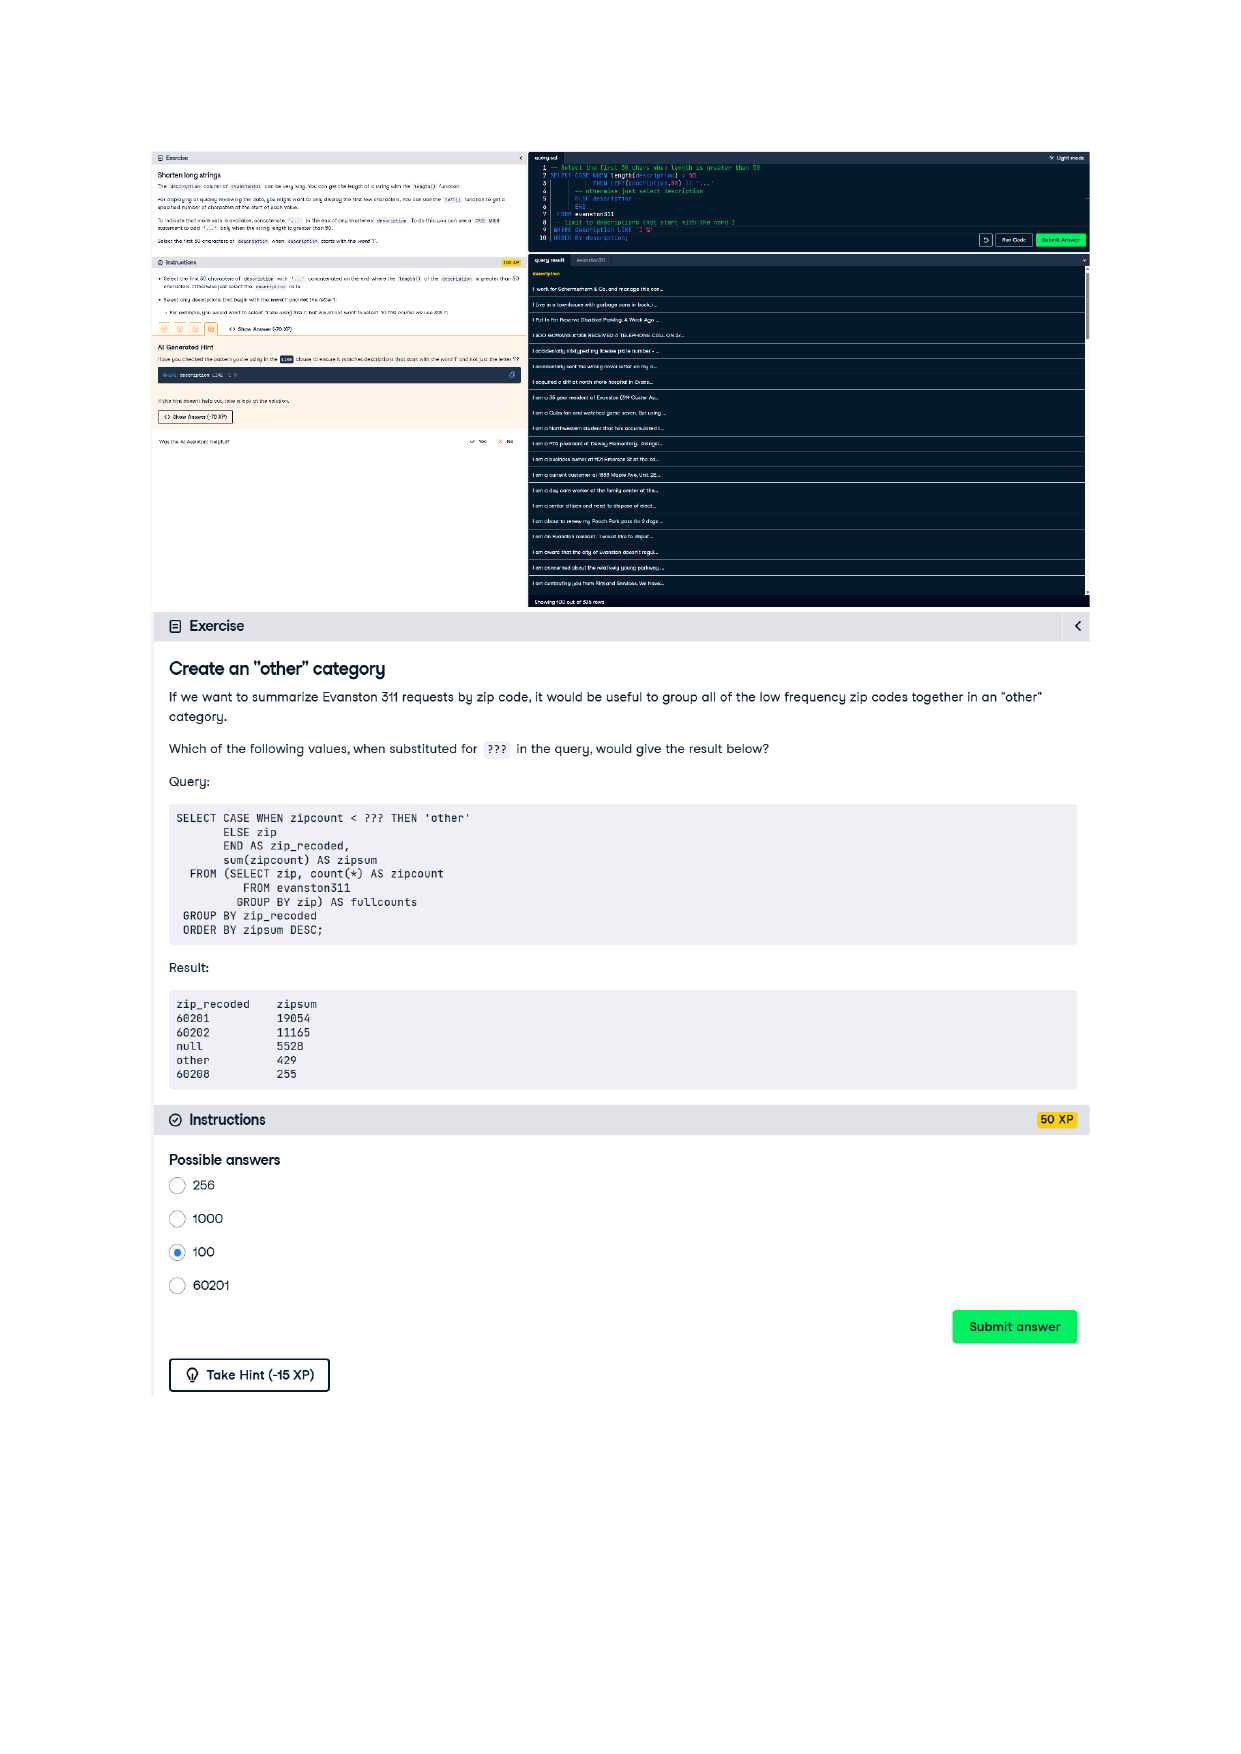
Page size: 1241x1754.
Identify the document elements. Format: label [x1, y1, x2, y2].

picture [150, 150, 1090, 607]
picture [150, 612, 1090, 1397]
